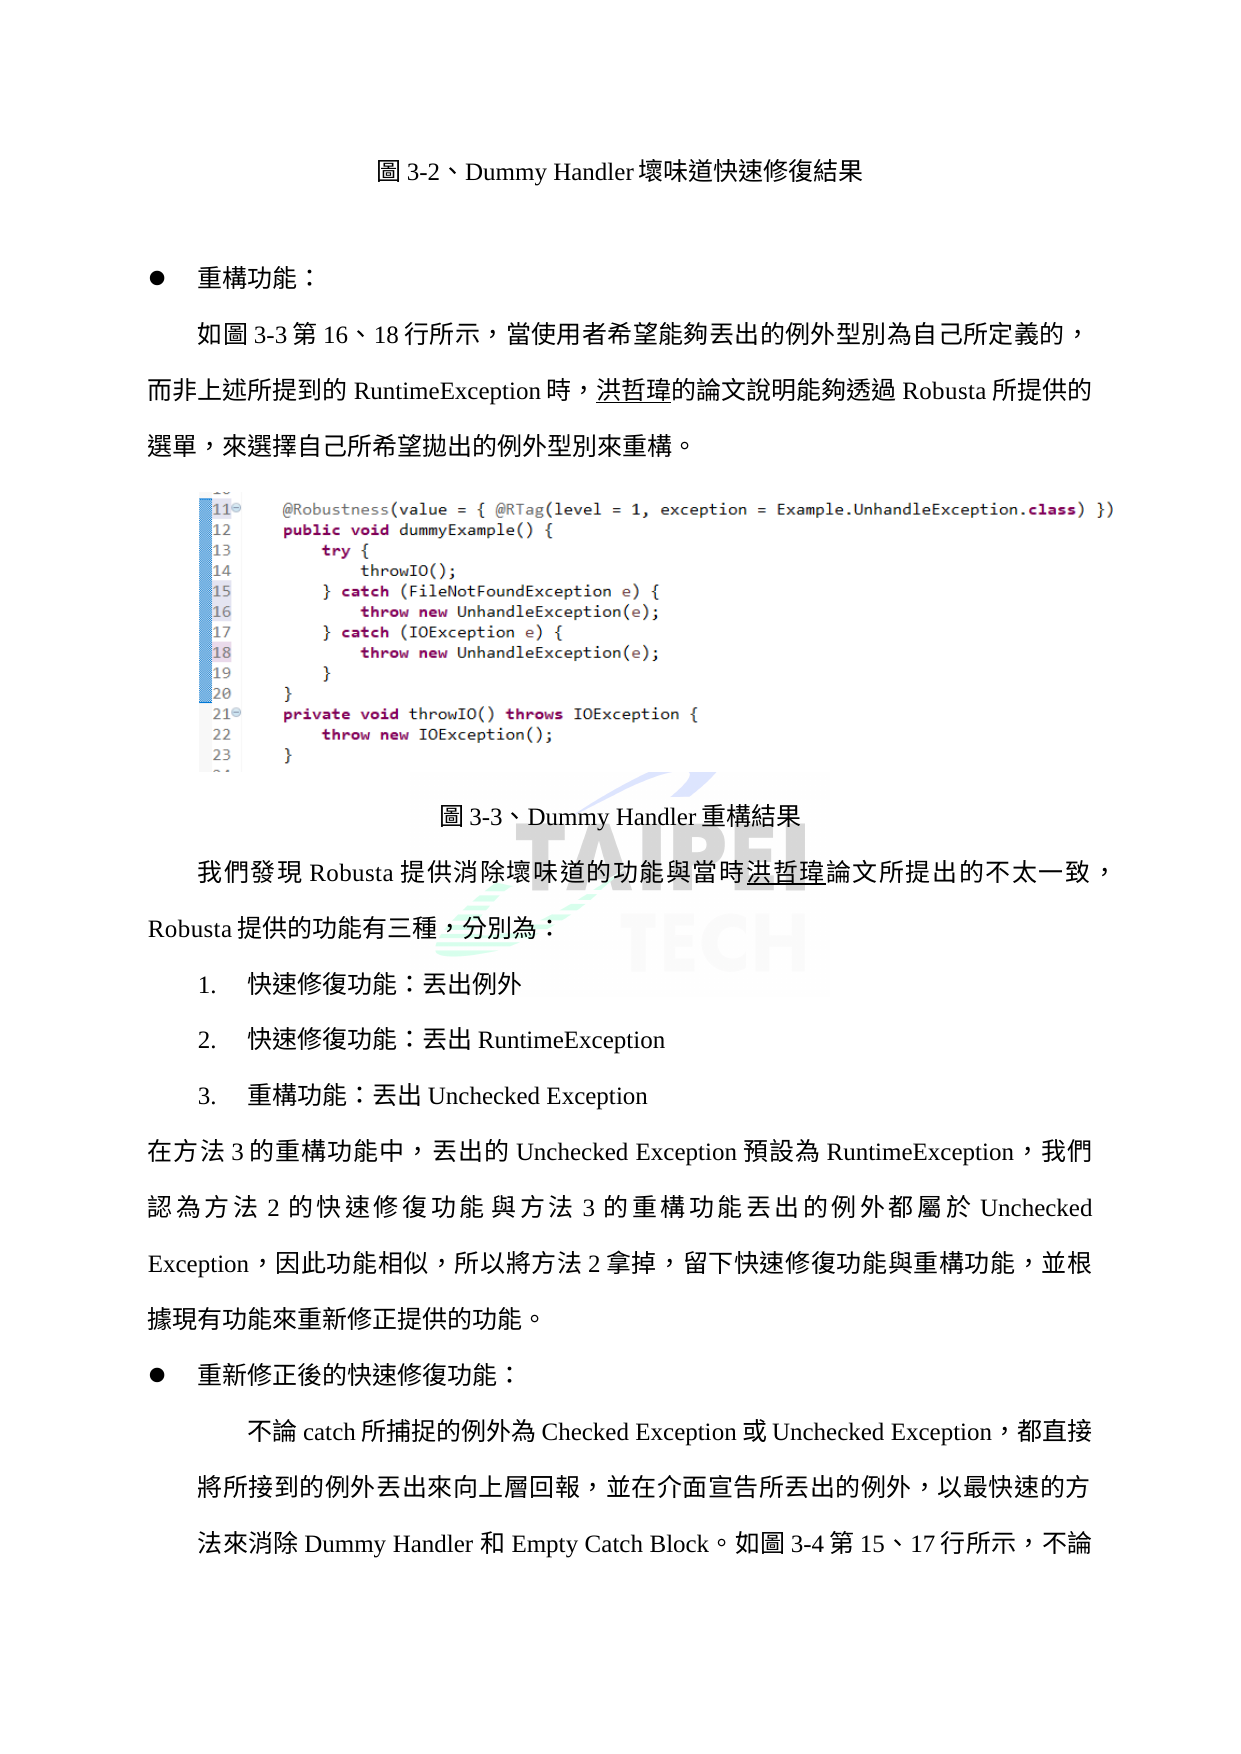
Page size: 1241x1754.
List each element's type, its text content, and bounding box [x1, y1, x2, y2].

picture [197, 492, 1143, 772]
text 圖3-3、Dummy Handler重構結果 [148, 796, 1092, 834]
list 重構功能： [148, 258, 1092, 296]
list 重構功能：丟出Unchecked Exception [198, 1075, 1092, 1112]
list 重新修正後的快速修復功能： [148, 1355, 1092, 1392]
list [198, 1411, 1092, 1561]
list 快速修復功能：丟出例外 [198, 964, 1092, 1001]
text 在方法3的重構功能中，丟出的Unchecked Exception預設為RuntimeException，我們認為方法2的快速修復功能與方法3的重構功能丟出的例外都屬於Unchecked Exception，因此功能相似，所以將方法2拿掉，留下快速修復功能與重構功能，並根據現有功能來重新修正提供的功能。 [148, 1131, 1092, 1337]
text 如圖3-3第16、18行所示，當使用者希望能夠丟出的例外型別為自己所定義的，而非上述所提到的RuntimeException時，洪哲瑋的論文說明能夠透過Robusta所提供的選單，來選擇自己所希望拋出的例外型別來重構。 [148, 314, 1092, 464]
text 我們發現Robusta提供消除壞味道的功能與當時洪哲瑋論文所提出的不太一致，Robusta提供的功能有三種，分別為： [148, 852, 1092, 946]
list 快速修復功能：丟出RuntimeException [198, 1019, 1092, 1057]
text 圖3-2、Dummy Handler壞味道快速修復結果 [148, 151, 1092, 188]
